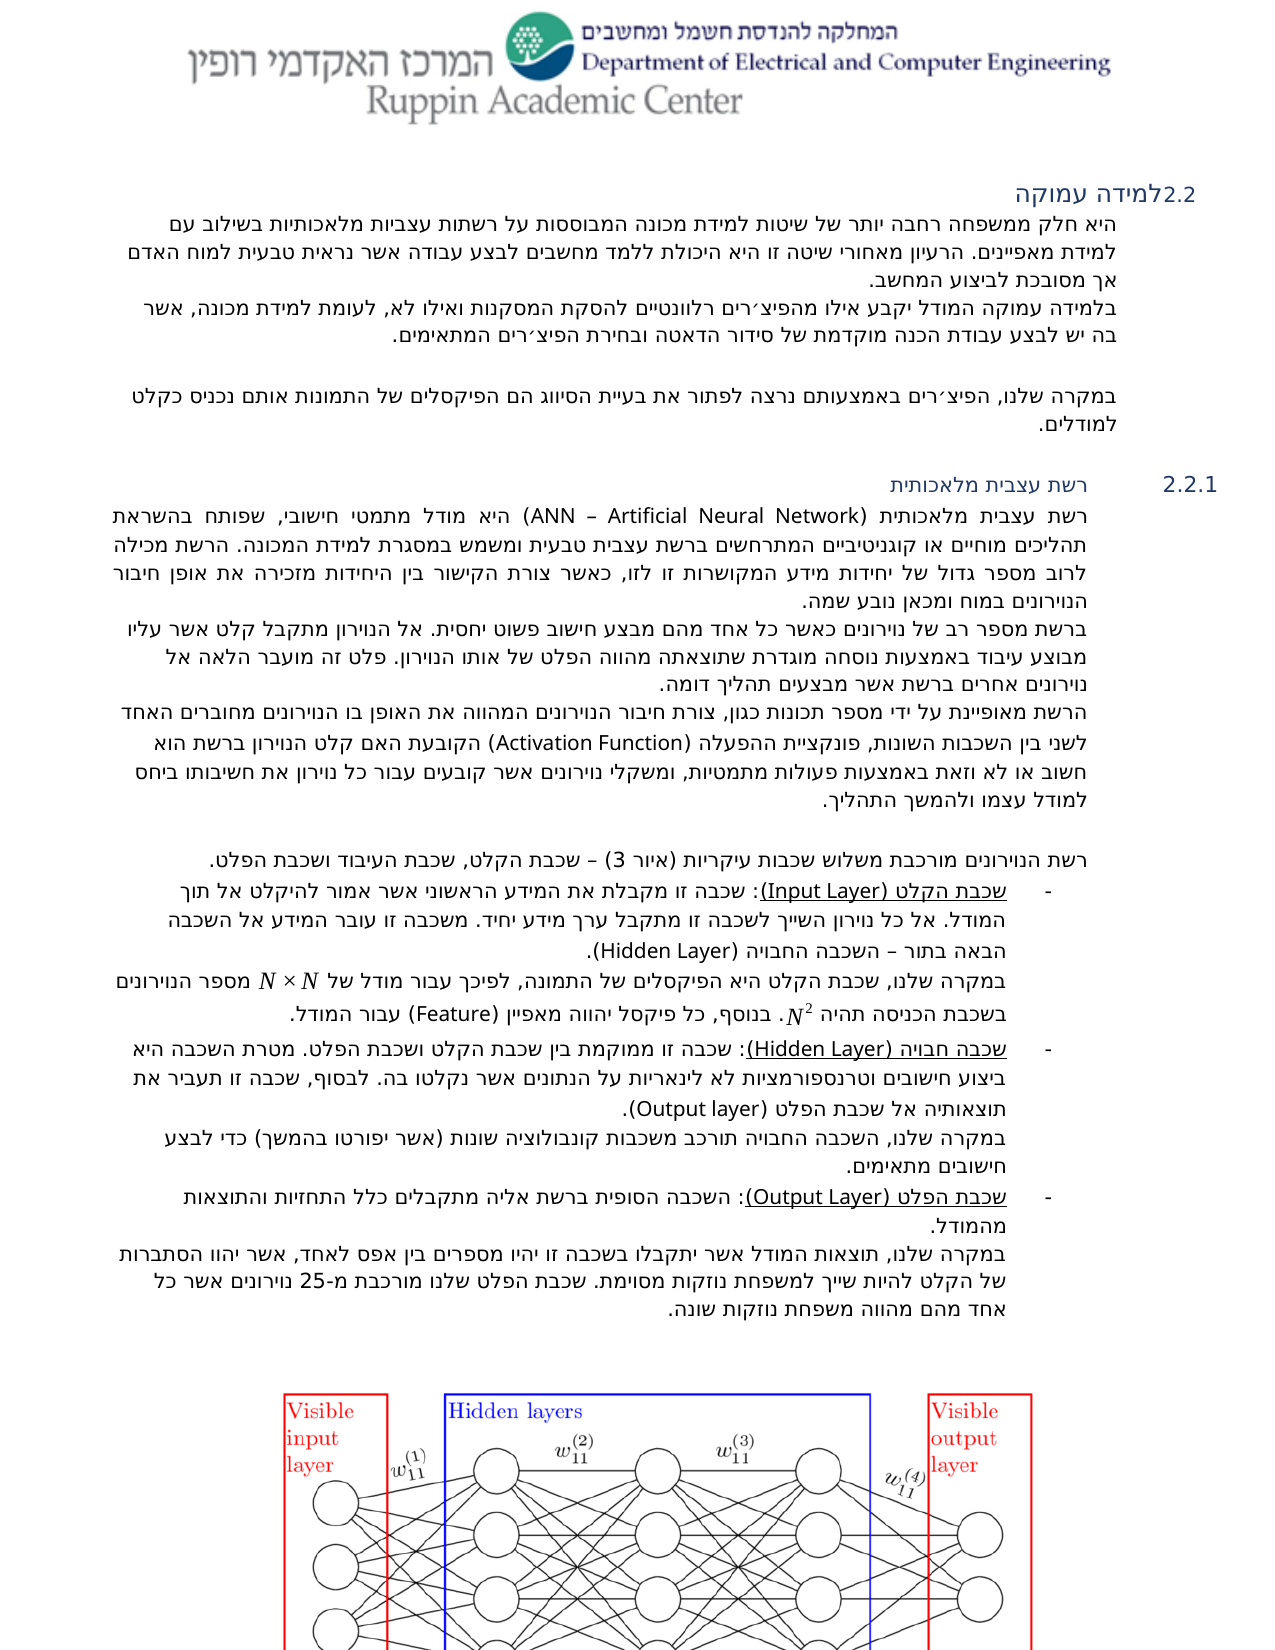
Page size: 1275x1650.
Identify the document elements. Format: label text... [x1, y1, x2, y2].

list רשת הנוירונים מורכבת משלוש שכבות עיקריות (איור 3) – שכבת הקלט, שכבת העיבוד ושכבת הפלט. [112, 848, 1088, 873]
list במקרה שלנו, הפיצ׳רים באמצעותם נרצה לפתור את בעיית הסיווג הם הפיקסלים של התמונות אותם נכניס כקלט למודלים. [112, 384, 1118, 436]
list היא חלק ממשפחה רחבה יותר של שיטות למידת מכונה המבוססות על רשתות עצביות מלאכותיות בשילוב עם למידת מאפיינים. הרעיון מאחורי שיטה זו היא היכולת ללמד מחשבים לבצע עבודה אשר נראית טבעית למוח האדם אך מסובכת לביצוע המחשב. [112, 212, 1118, 292]
picture [150, 9, 1125, 128]
list רשת עצבית מלאכותית [112, 472, 1162, 498]
list שכבת הקלט (Input Layer): שכבה זו מקבלת את המידע הראשוני אשר אמור להיקלט אל תוך המודל. אל כל נוירון השייך לשכבה זו מתקבל ערך מידע יחיד. משכבה זו עובר המידע אל השכבה הבאה בתור – השכבה החבויה (Hidden Layer). במקרה שלנו, שכבת הקלט היא הפיקסלים של התמונה, לפיכך עבור מודל של מספר הנוירונים בשכבת הכניסה תהיה . בנוסף, כל פיקסל יהווה מאפיין (Feature) עבור המודל. [112, 876, 1044, 1030]
list רשת עצבית מלאכותית (ANN – Artificial Neural Network) היא מודל מתמטי חישובי, שפותח בהשראת תהליכים מוחיים או קוגניטיביים המתרחשים ברשת עצבית טבעית ומשמש במסגרת למידת המכונה. הרשת מכילה לרוב מספר גדול של יחידות מידע המקושרות זו לזו, כאשר צורת הקישור בין היחידות מזכירה את אופן חיבור הנוירונים במוח ומכאן נובע שמה. [112, 501, 1088, 613]
list שכבת הפלט (Output Layer): השכבה הסופית ברשת אליה מתקבלים כלל התחזיות והתוצאות מהמודל. במקרה שלנו, תוצאות המודל אשר יתקבלו בשכבה זו יהיו מספרים בין אפס לאחד, אשר יהוו הסתברות של הקלט להיות שייך למשפחת נוזקות מסוימת. שכבת הפלט שלנו מורכבת מ-25 נוירונים אשר כל אחד מהם מהווה משפחת נוזקות שונה. [112, 1182, 1044, 1321]
list הרשת מאופיינת על ידי מספר תכונות כגון, צורת חיבור הנוירונים המהווה את האופן בו הנוירונים מחוברים האחד לשני בין השכבות השונות, פונקציית ההפעלה (Activation Function) הקובעת האם קלט הנוירון ברשת הוא חשוב או לא וזאת באמצעות פעולות מתמטיות, ומשקלי נוירונים אשר קובעים עבור כל נוירון את חשיבותו ביחס למודל עצמו ולהמשך התהליך. [112, 700, 1088, 812]
picture [256, 1370, 1054, 1650]
list למידה עמוקה [112, 179, 1163, 208]
list בלמידה עמוקה המודל יקבע אילו מהפיצ׳רים רלוונטיים להסקת המסקנות ואילו לא, לעומת למידת מכונה, אשר בה יש לבצע עבודת הכנה מוקדמת של סידור הדאטה ובחירת הפיצ׳רים המתאימים. [112, 296, 1118, 348]
list שכבה חבויה (Hidden Layer): שכבה זו ממוקמת בין שכבת הקלט ושכבת הפלט. מטרת השכבה היא ביצוע חישובים וטרנספורמציות לא לינאריות על הנתונים אשר נקלטו בה. לבסוף, שכבה זו תעביר את תוצאותיה אל שכבת הפלט (Output layer). במקרה שלנו, השכבה החבויה תורכב משכבות קונבולוציה שונות (אשר יפורטו בהמשך) כדי לבצע חישובים מתאימים. [112, 1034, 1044, 1178]
list ברשת מספר רב של נוירונים כאשר כל אחד מהם מבצע חישוב פשוט יחסית. אל הנוירון מתקבל קלט אשר עליו מבוצע עיבוד באמצעות נוסחה מוגדרת שתוצאתה מהווה הפלט של אותו הנוירון. פלט זה מועבר הלאה אל נוירונים אחרים ברשת אשר מבצעים תהליך דומה. [112, 617, 1088, 697]
